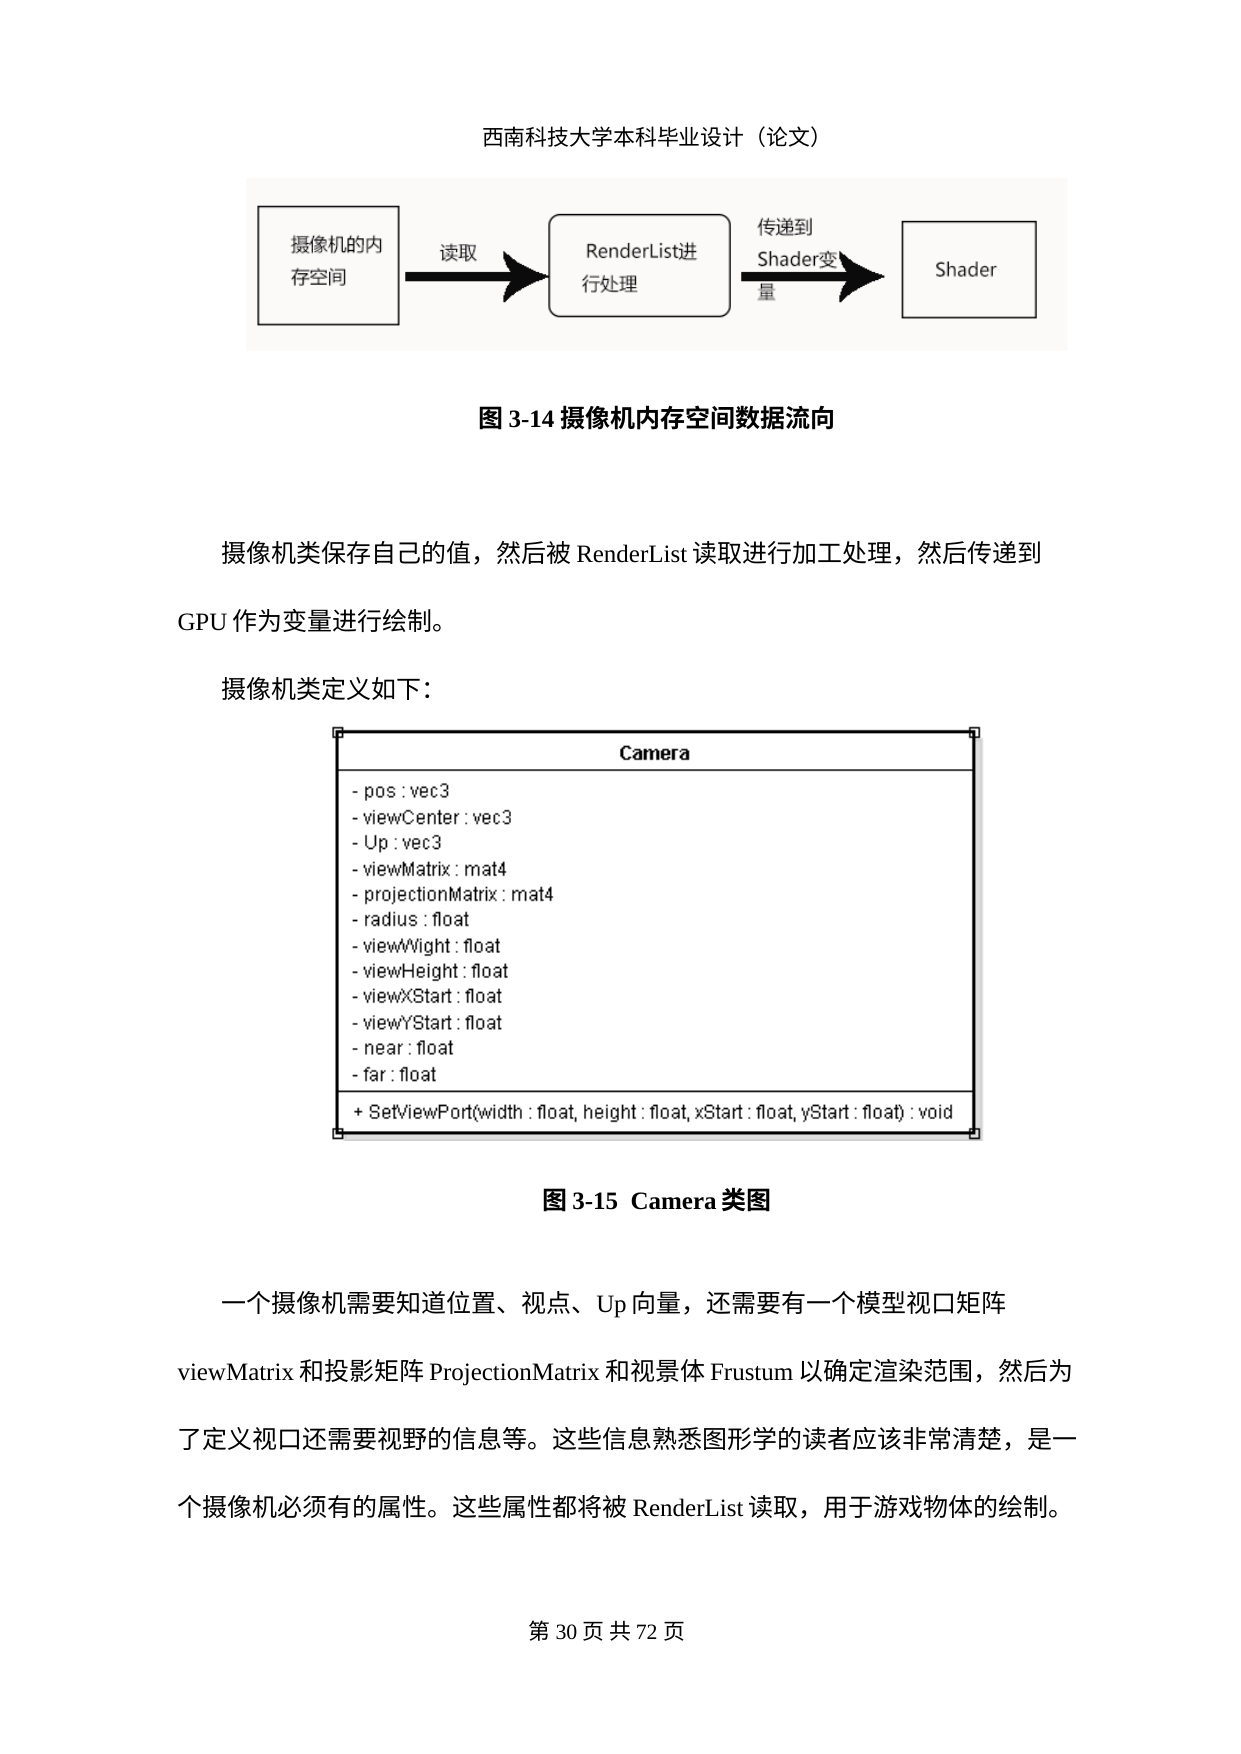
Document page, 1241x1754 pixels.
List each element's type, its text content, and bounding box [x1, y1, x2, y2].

text 图3-15 Camera类图 [177, 1165, 1093, 1233]
text 一个摄像机需要知道位置、视点、Up向量，还需要有一个模型视口矩阵viewMatrix和投影矩阵ProjectionMatrix和视景体Frustum以确定渲染范围，然后为了定义视口还需要视野的信息等。这些信息熟悉图形学的读者应该非常清楚，是一个摄像机必须有的属性。这些属性都将被RenderList读取，用于游戏物体的绘制[8]。 [177, 1267, 1093, 1539]
text 摄像机类保存自己的值，然后被RenderList读取进行加工处理，然后传递到GPU作为变量进行绘制。 [177, 518, 1093, 654]
text 摄像机类定义如下： [177, 654, 1093, 722]
picture [328, 722, 985, 1141]
picture [246, 178, 1068, 351]
text 图3-14 摄像机内存空间数据流向 [177, 383, 1093, 451]
